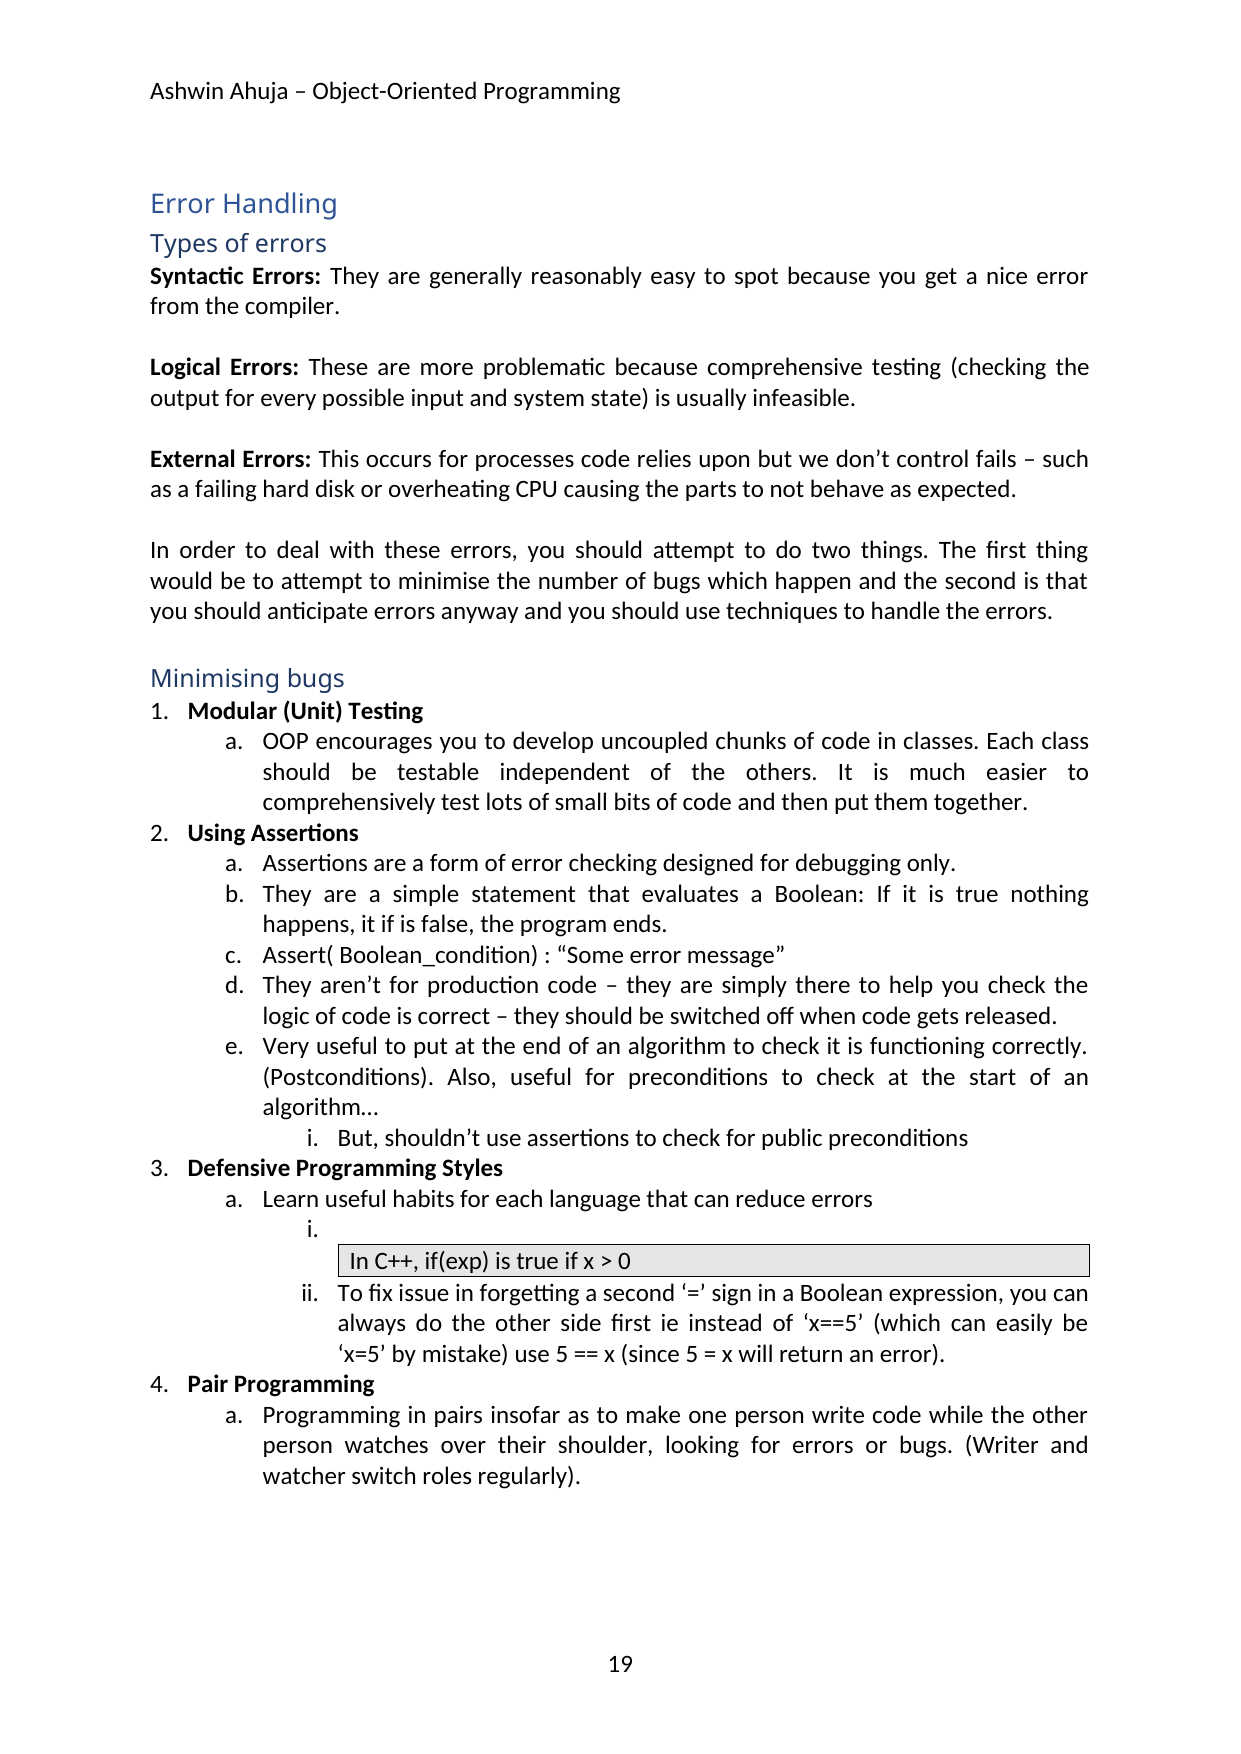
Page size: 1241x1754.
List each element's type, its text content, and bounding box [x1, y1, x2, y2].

text Syntactic Errors: They are generally reasonably easy to spot because you get a nice error from the compiler. [150, 260, 1090, 321]
list Assertions are a form of error checking designed for debugging only. [225, 847, 1090, 878]
list Pair Programming [150, 1368, 1090, 1399]
list Defensive Programming Styles [150, 1153, 1090, 1183]
table_header In C++, if(exp) is true if x > 0 [339, 1245, 1089, 1276]
subtitle Minimising bugs [150, 661, 1090, 695]
list Assert( Boolean_condition) : “Some error message” [225, 939, 1090, 969]
list To fix issue in forgetting a second ‘=’ sign in a Boolean expression, you can always do the other side first ie instead of ‘x==5’ (which can easily be ‘x=5’ by mistake) use 5 == x (since 5 = x will return an error). [319, 1277, 1090, 1368]
list But, shouldn’t use assertions to check for public preconditions [319, 1122, 1090, 1153]
list They aren’t for production code – they are simply there to help you check the logic of code is correct – they should be switched off when code gets released. [225, 969, 1090, 1031]
list They are a simple statement that evaluates a Boolean: If it is true nothing happens, it if is false, the program ends. [225, 878, 1090, 939]
list Programming in pairs insofar as to make one person write code while the other person watches over their shoulder, looking for errors or bugs. (Writer and watcher switch roles regularly). [225, 1399, 1090, 1490]
text Logical Errors: These are more problematic because comprehensive testing (checking the output for every possible input and system state) is usually infeasible. [150, 351, 1090, 412]
text In order to deal with these errors, you should attempt to do two things. The first thing would be to attempt to minimise the number of bugs which happen and the second is that you should anticipate errors anyway and you should use techniques to handle the errors. [150, 534, 1090, 626]
list Very useful to put at the end of an algorithm to check it is functioning correctly. (Postconditions). Also, useful for preconditions to check at the start of an algorithm… [225, 1031, 1090, 1122]
list Learn useful habits for each language that can reduce errors [225, 1183, 1090, 1214]
list Modular (Unit) Testing [150, 695, 1090, 725]
text External Errors: This occurs for processes code relies upon but we don’t control fails – such as a failing hard disk or overheating CPU causing the parts to not behave as expected. [150, 443, 1090, 504]
list OOP encourages you to develop uncoupled chunks of code in classes. Each class should be testable independent of the others. It is much easier to comprehensively test lots of small bits of code and then put them together. [225, 725, 1090, 817]
list Using Assertions [150, 817, 1090, 847]
subtitle Error Handling [150, 185, 1090, 222]
subtitle Types of errors [150, 226, 1090, 260]
